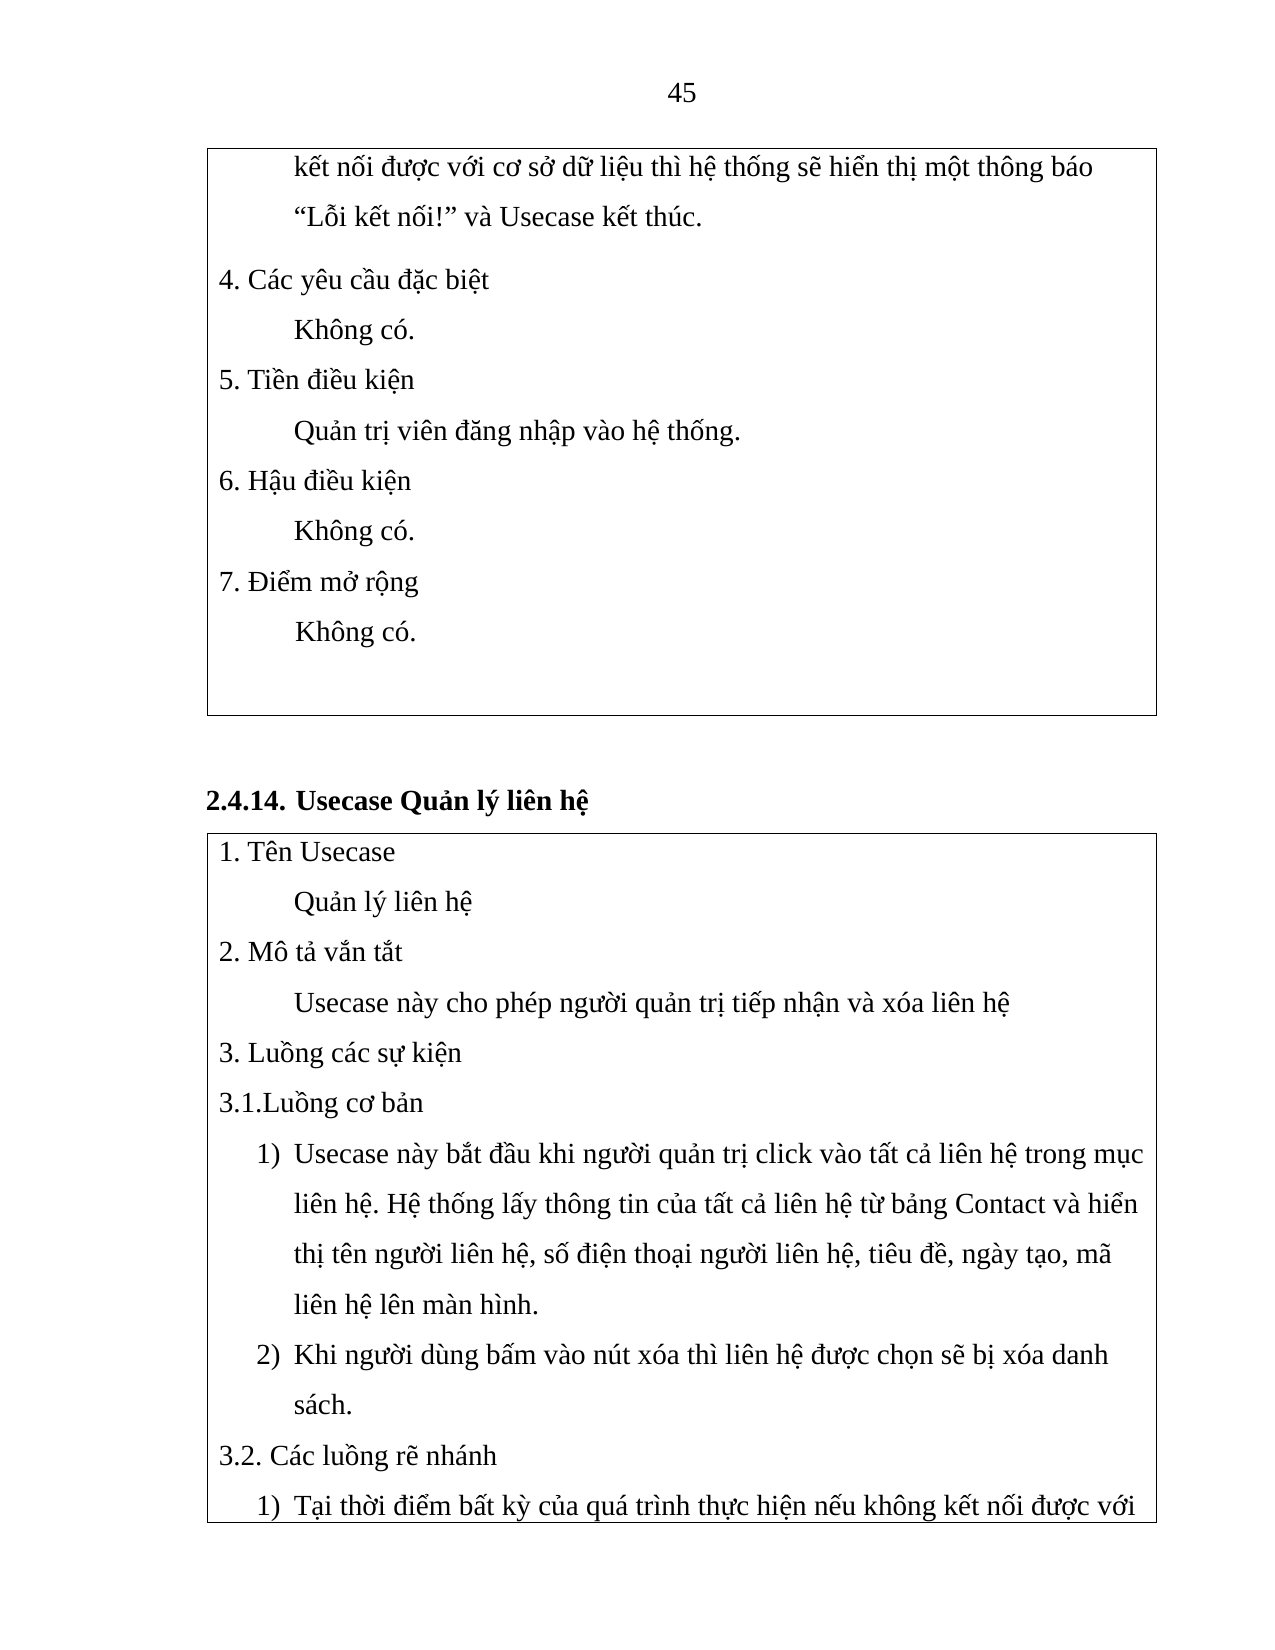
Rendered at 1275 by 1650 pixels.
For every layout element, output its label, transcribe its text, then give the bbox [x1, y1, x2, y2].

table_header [208, 149, 1156, 714]
subtitle Usecase Quản lý liên hệ [206, 783, 1157, 816]
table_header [208, 834, 1156, 1522]
